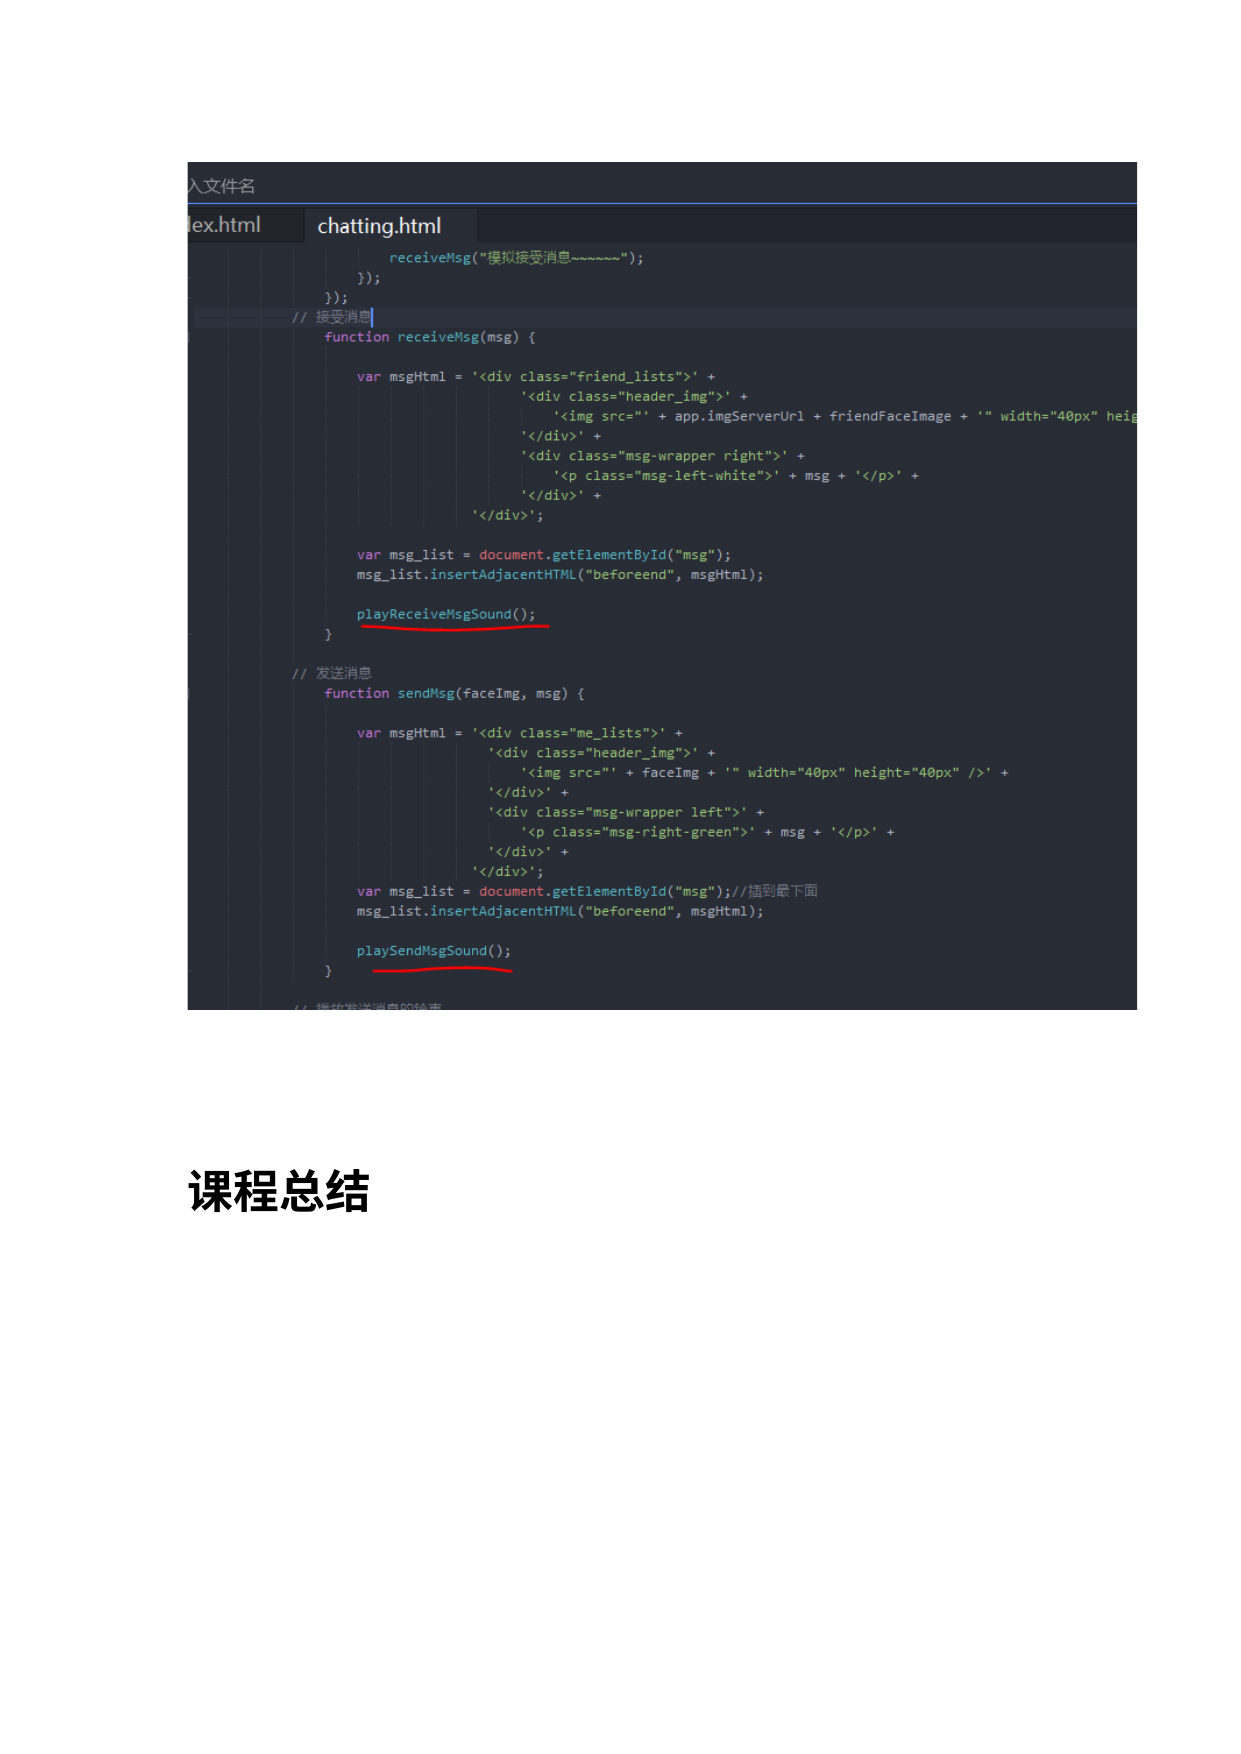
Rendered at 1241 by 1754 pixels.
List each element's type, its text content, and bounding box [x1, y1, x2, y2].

picture [187, 162, 1138, 1010]
subtitle 课程总结 [187, 1140, 1053, 1237]
